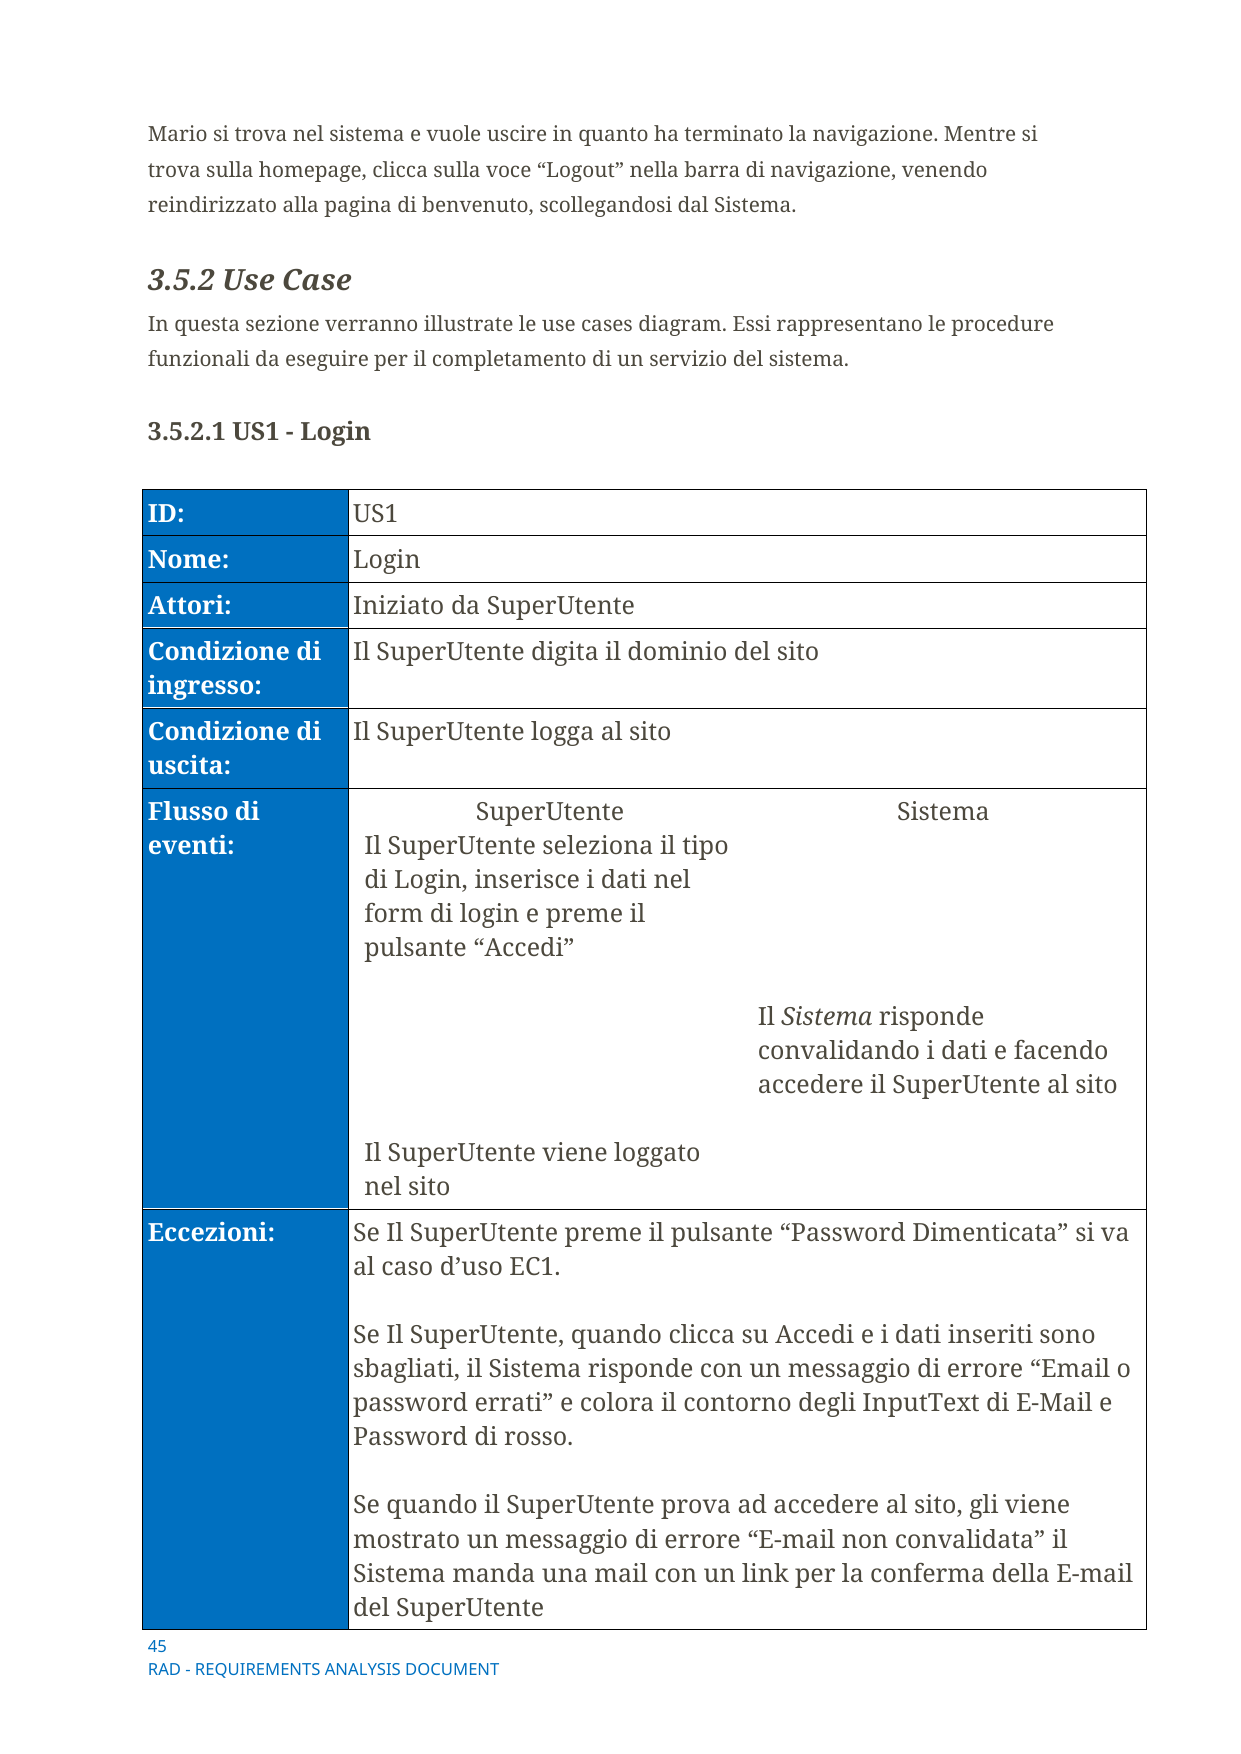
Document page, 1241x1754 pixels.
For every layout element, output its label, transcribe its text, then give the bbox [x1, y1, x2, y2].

table_cell Condizione di uscita: [143, 709, 348, 788]
table_cell Nome: [143, 536, 348, 581]
table_cell Eccezioni: [143, 1210, 348, 1629]
table_header US1 [349, 490, 1146, 535]
table_cell Flusso di eventi: [143, 789, 348, 1208]
table_header ID: [143, 490, 348, 535]
table_cell [349, 789, 1146, 1208]
table_cell Il SuperUtente digita il dominio del sito [349, 629, 1146, 707]
table_cell Iniziato da SuperUtente [349, 583, 1146, 627]
subtitle 3.5.2 Use Case [148, 259, 1092, 299]
table_cell Il SuperUtente logga al sito [349, 709, 1146, 788]
table_cell Login [349, 536, 1146, 581]
table_cell Attori: [143, 583, 348, 627]
text In questa sezione verranno illustrate le use cases diagram. Essi rappresentano le procedure funzionali da eseguire per il completamento di un servizio del sistema. [148, 309, 1092, 373]
table_cell Se Il SuperUtente preme il pulsante “Password Dimenticata” si va al caso d’uso EC1. Se Il SuperUtente, quando clicca su Accedi e i dati inseriti sono sbagliati, il Sistema risponde con un messaggio di errore “Email o password errati” e colora il contorno degli InputText di E-Mail e Password di rosso. Se quando il SuperUtente prova ad accedere al sito, gli viene mostrato un messaggio di errore “E-mail non convalidata” il Sistema manda una mail con un link per la conferma della E-mail del SuperUtente [349, 1210, 1146, 1629]
table_cell Condizione di ingresso: [143, 629, 348, 707]
text Mario si trova nel sistema e vuole uscire in quanto ha terminato la navigazione. Mentre si trova sulla homepage, clicca sulla voce “Logout” nella barra di navigazione, venendo reindirizzato alla pagina di benvenuto, scollegandosi dal Sistema. [148, 119, 1092, 219]
text 3.5.2.1 US1 - Login [148, 413, 1092, 447]
